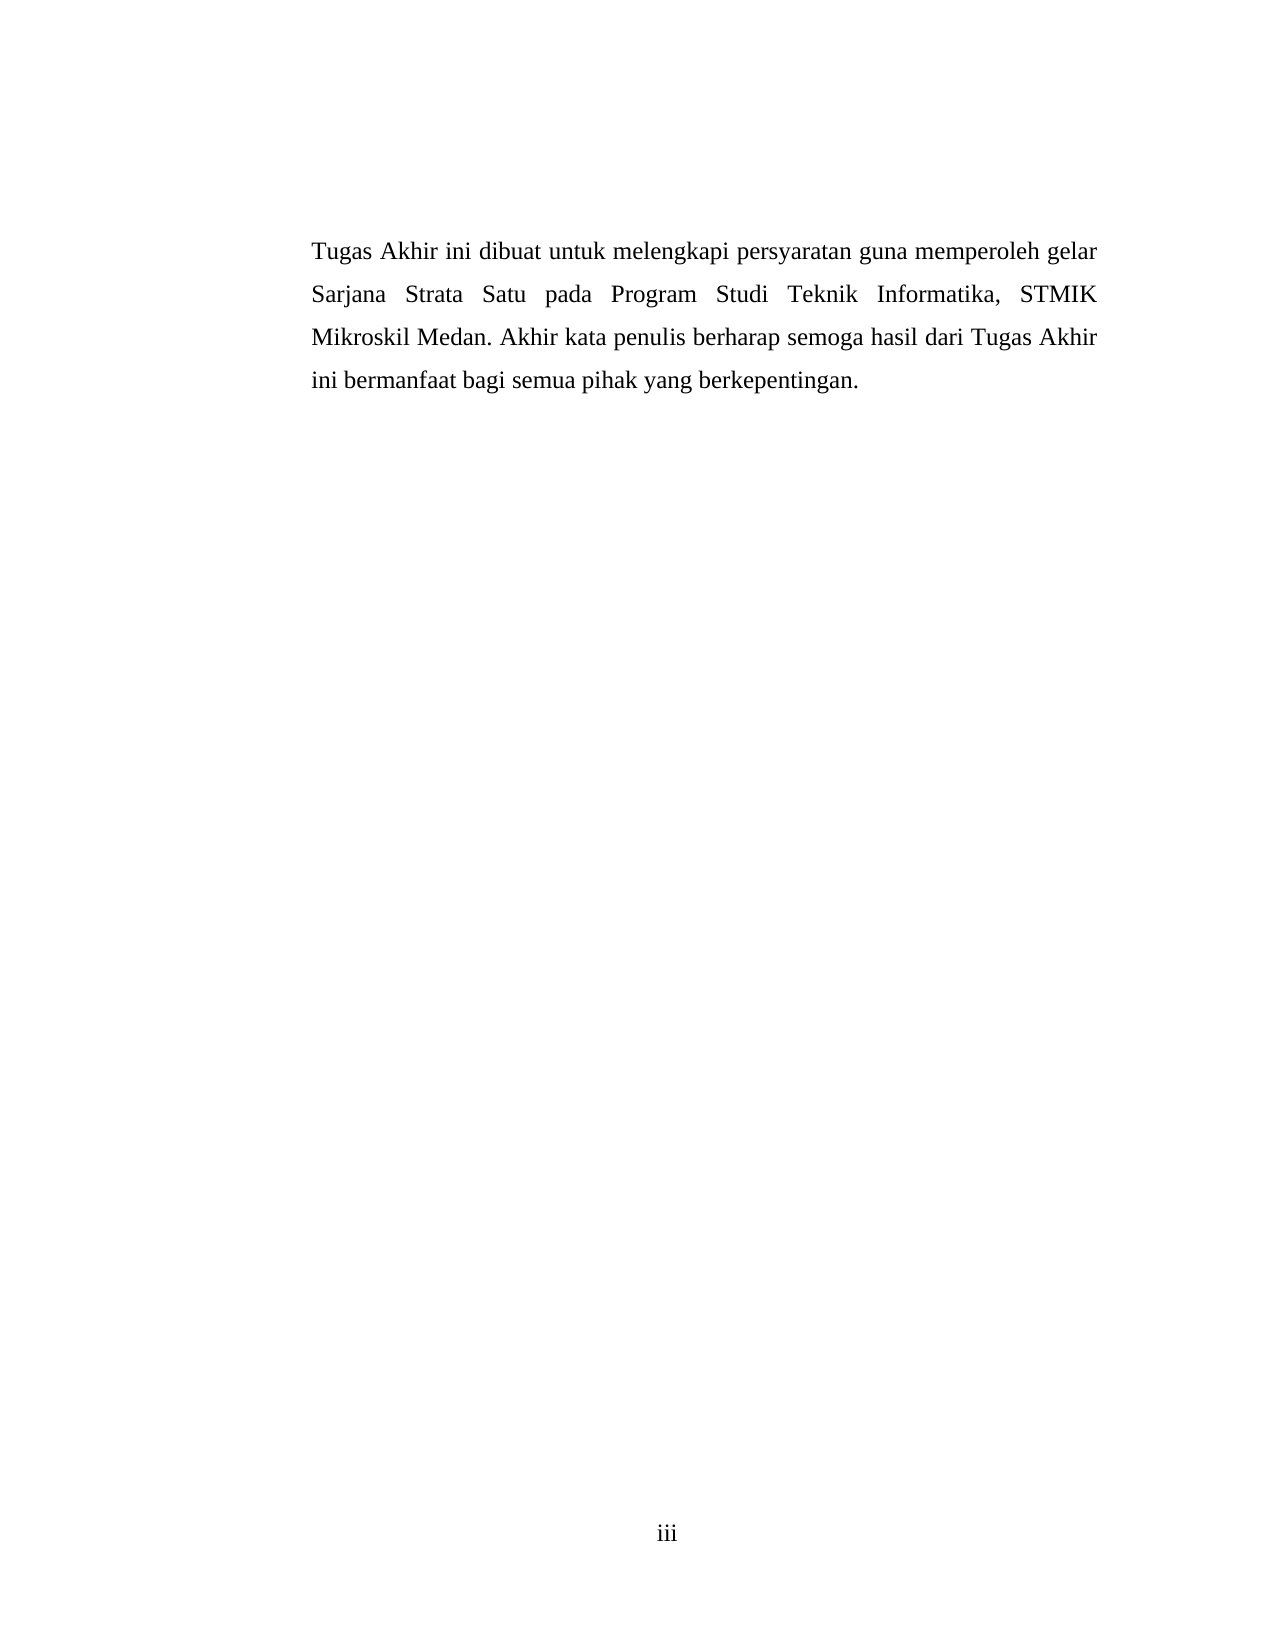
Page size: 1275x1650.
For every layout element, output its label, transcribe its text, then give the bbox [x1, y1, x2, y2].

text Tugas Akhir ini dibuat untuk melengkapi persyaratan guna memperoleh gelar Sarjana Strata Satu pada Program Studi Teknik Informatika, STMIK Mikroskil Medan. Akhir kata penulis berharap semoga hasil dari Tugas Akhir ini bermanfaat bagi semua pihak yang berkepentingan. [311, 236, 1098, 394]
